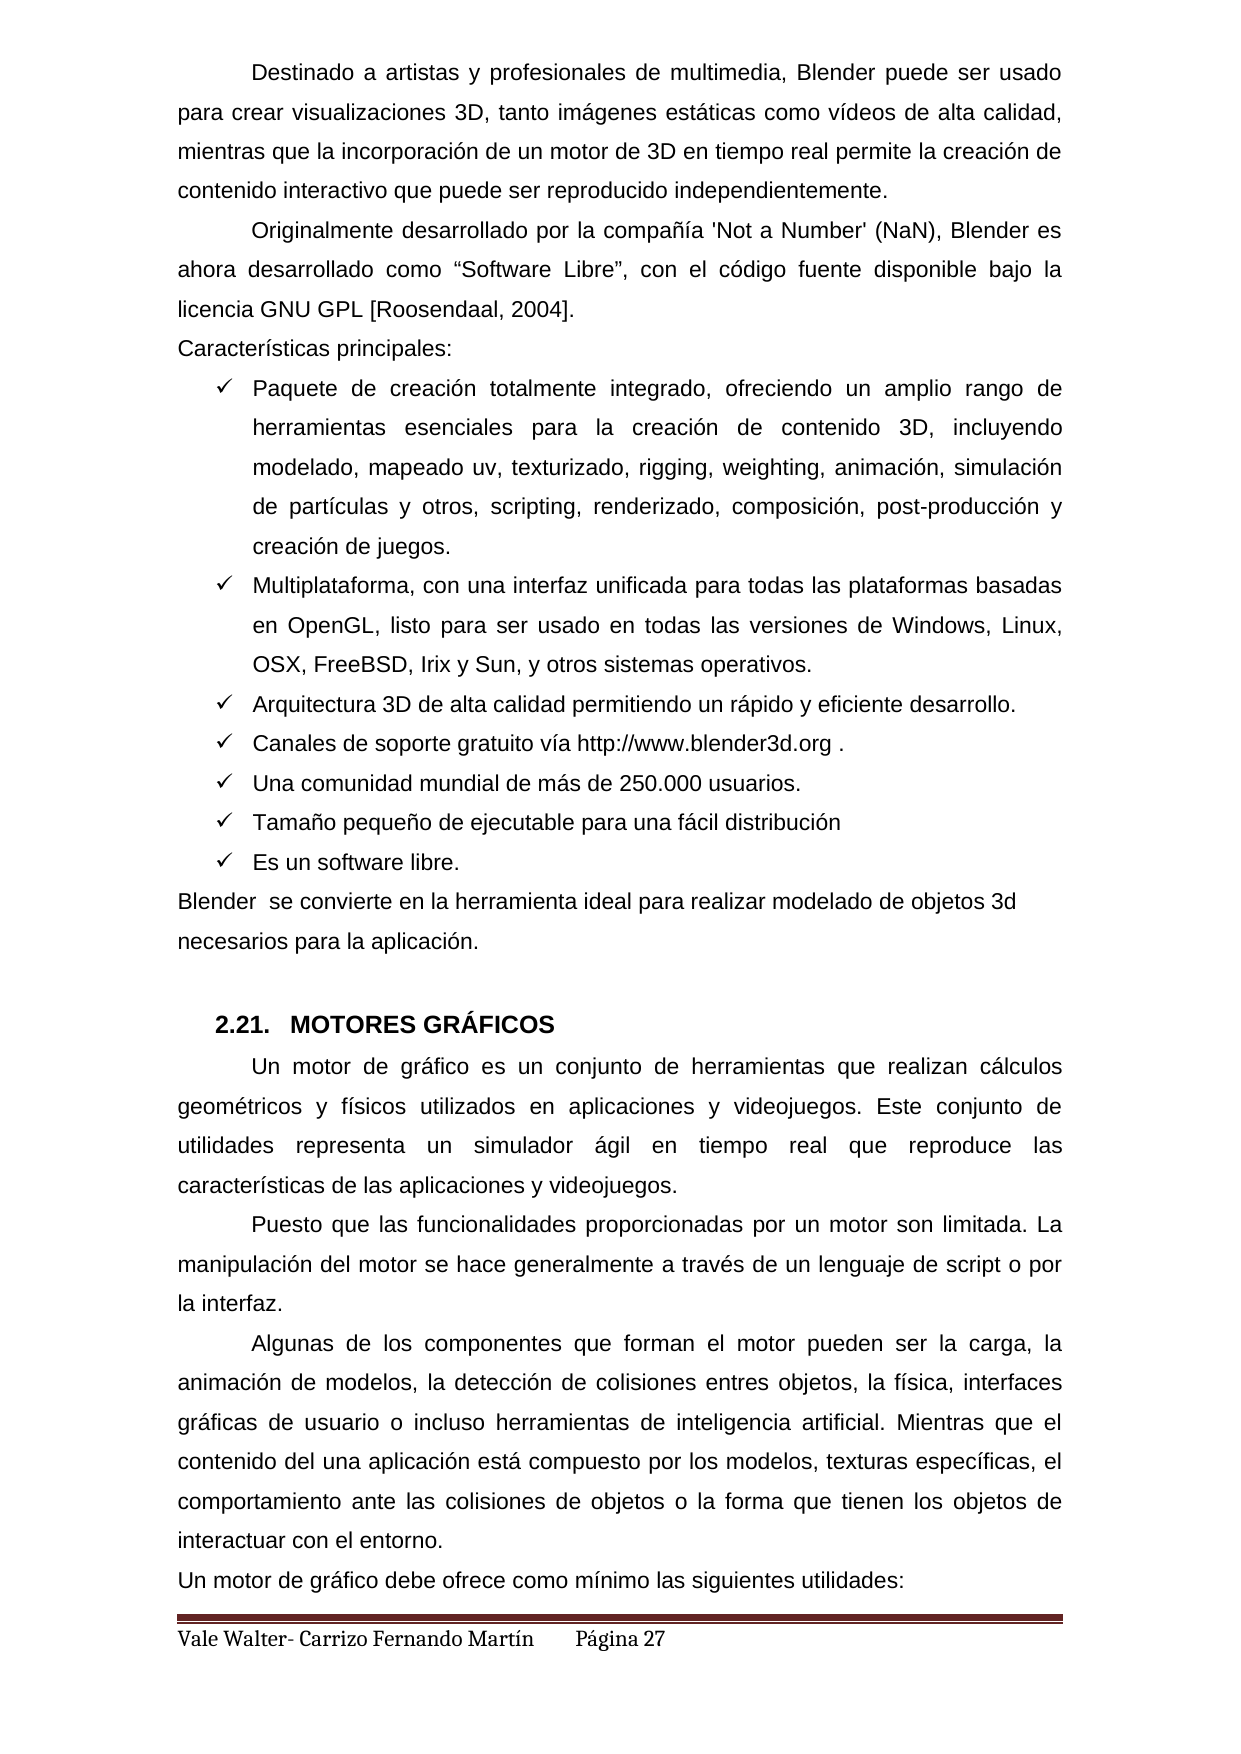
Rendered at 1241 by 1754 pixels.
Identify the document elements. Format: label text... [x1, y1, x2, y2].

text Algunas de los componentes que forman el motor pueden ser la carga, la animación de modelos, la detección de colisiones entres objetos, la física, interfaces gráficas de usuario o incluso herramientas de inteligencia artificial. Mientras que el contenido del una aplicación está compuesto por los modelos, texturas específicas, el comportamiento ante las colisiones de objetos o la forma que tienen los objetos de interactuar con el entorno. [177, 1330, 1063, 1553]
list Paquete de creación totalmente integrado, ofreciendo un amplio rango de herramientas esenciales para la creación de contenido 3D, incluyendo modelado, mapeado uv, texturizado, rigging, weighting, animación, simulación de partículas y otros, scripting, renderizado, composición, post-producción y creación de juegos. [215, 375, 1063, 559]
list Multiplataforma, con una interfaz unificada para todas las plataformas basadas en OpenGL, listo para ser usado en todas las versiones de Windows, Linux, OSX, FreeBSD, Irix y Sun, y otros sistemas operativos. [215, 572, 1063, 678]
list Canales de soporte gratuito vía http://www.blender3d.org . [215, 730, 1063, 757]
text Puesto que las funcionalidades proporcionadas por un motor son limitada. La manipulación del motor se hace generalmente a través de un lenguaje de script o por la interfaz. [177, 1211, 1063, 1317]
text Características principales: [177, 335, 1063, 362]
text Un motor de gráfico debe ofrece como mínimo las siguientes utilidades: [177, 1567, 1063, 1593]
text Destinado a artistas y profesionales de multimedia, Blender puede ser usado para crear visualizaciones 3D, tanto imágenes estáticas como vídeos de alta calidad, mientras que la incorporación de un motor de 3D en tiempo real permite la creación de contenido interactivo que puede ser reproducido independientemente. [177, 59, 1063, 204]
list Es un software libre. [215, 849, 1063, 875]
text Un motor de gráfico es un conjunto de herramientas que realizan cálculos geométricos y físicos utilizados en aplicaciones y videojuegos. Este conjunto de utilidades representa un simulador ágil en tiempo real que reproduce las características de las aplicaciones y videojuegos. [177, 1053, 1063, 1198]
list Arquitectura 3D de alta calidad permitiendo un rápido y eficiente desarrollo. [215, 691, 1063, 717]
list MOTORES GRÁFICOS [215, 1010, 1063, 1039]
text Originalmente desarrollado por la compañía 'Not a Number' (NaN), Blender es ahora desarrollado como “Software Libre”, con el código fuente disponible bajo la licencia GNU GPL [Roosendaal, 2004]. [177, 217, 1063, 322]
text Blender se convierte en la herramienta ideal para realizar modelado de objetos 3d necesarios para la aplicación. [177, 888, 1063, 954]
list Una comunidad mundial de más de 250.000 usuarios. [215, 770, 1063, 796]
list Tamaño pequeño de ejecutable para una fácil distribución [215, 809, 1063, 836]
